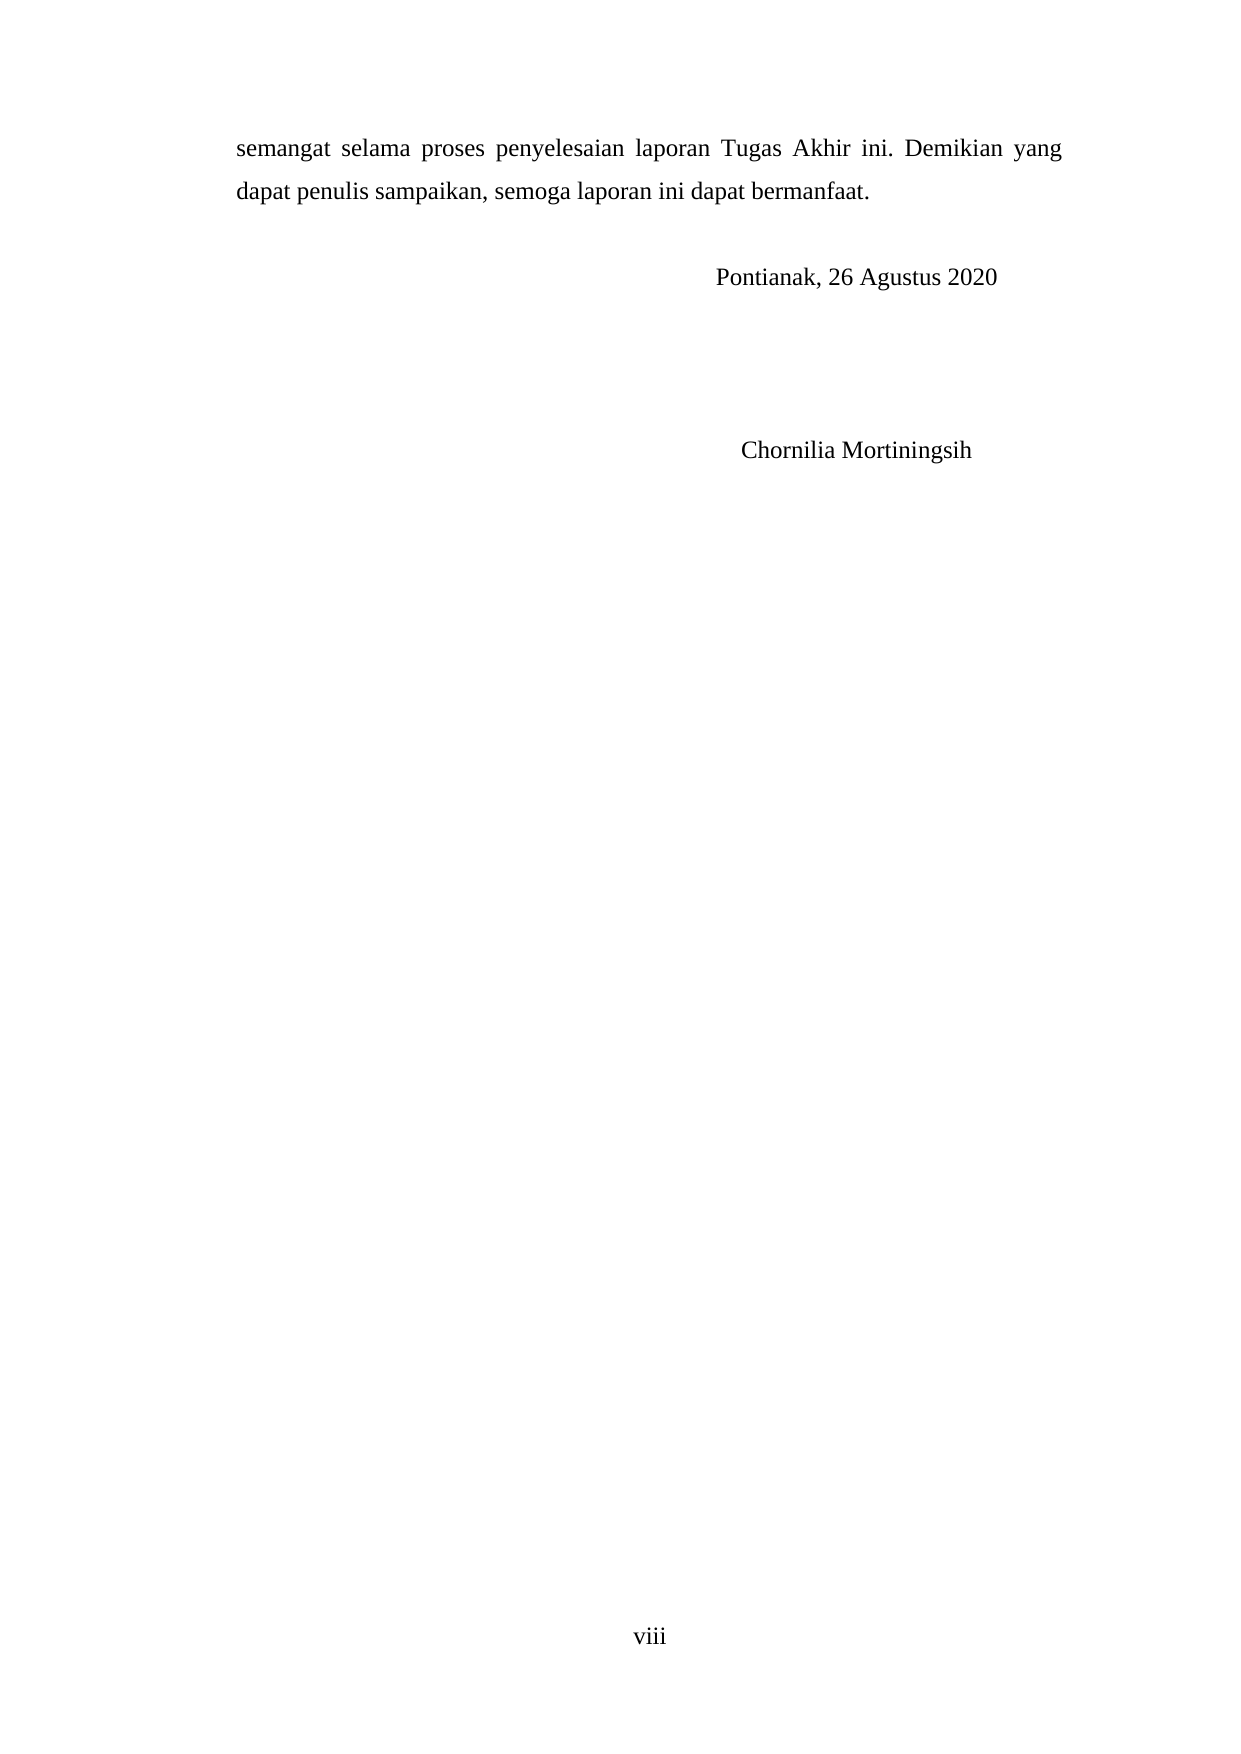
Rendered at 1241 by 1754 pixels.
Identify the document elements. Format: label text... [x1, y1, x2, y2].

text Pontianak, 26 Agustus 2020 [236, 262, 1063, 291]
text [236, 133, 1063, 205]
text Chornilia Mortiningsih [236, 435, 1063, 463]
